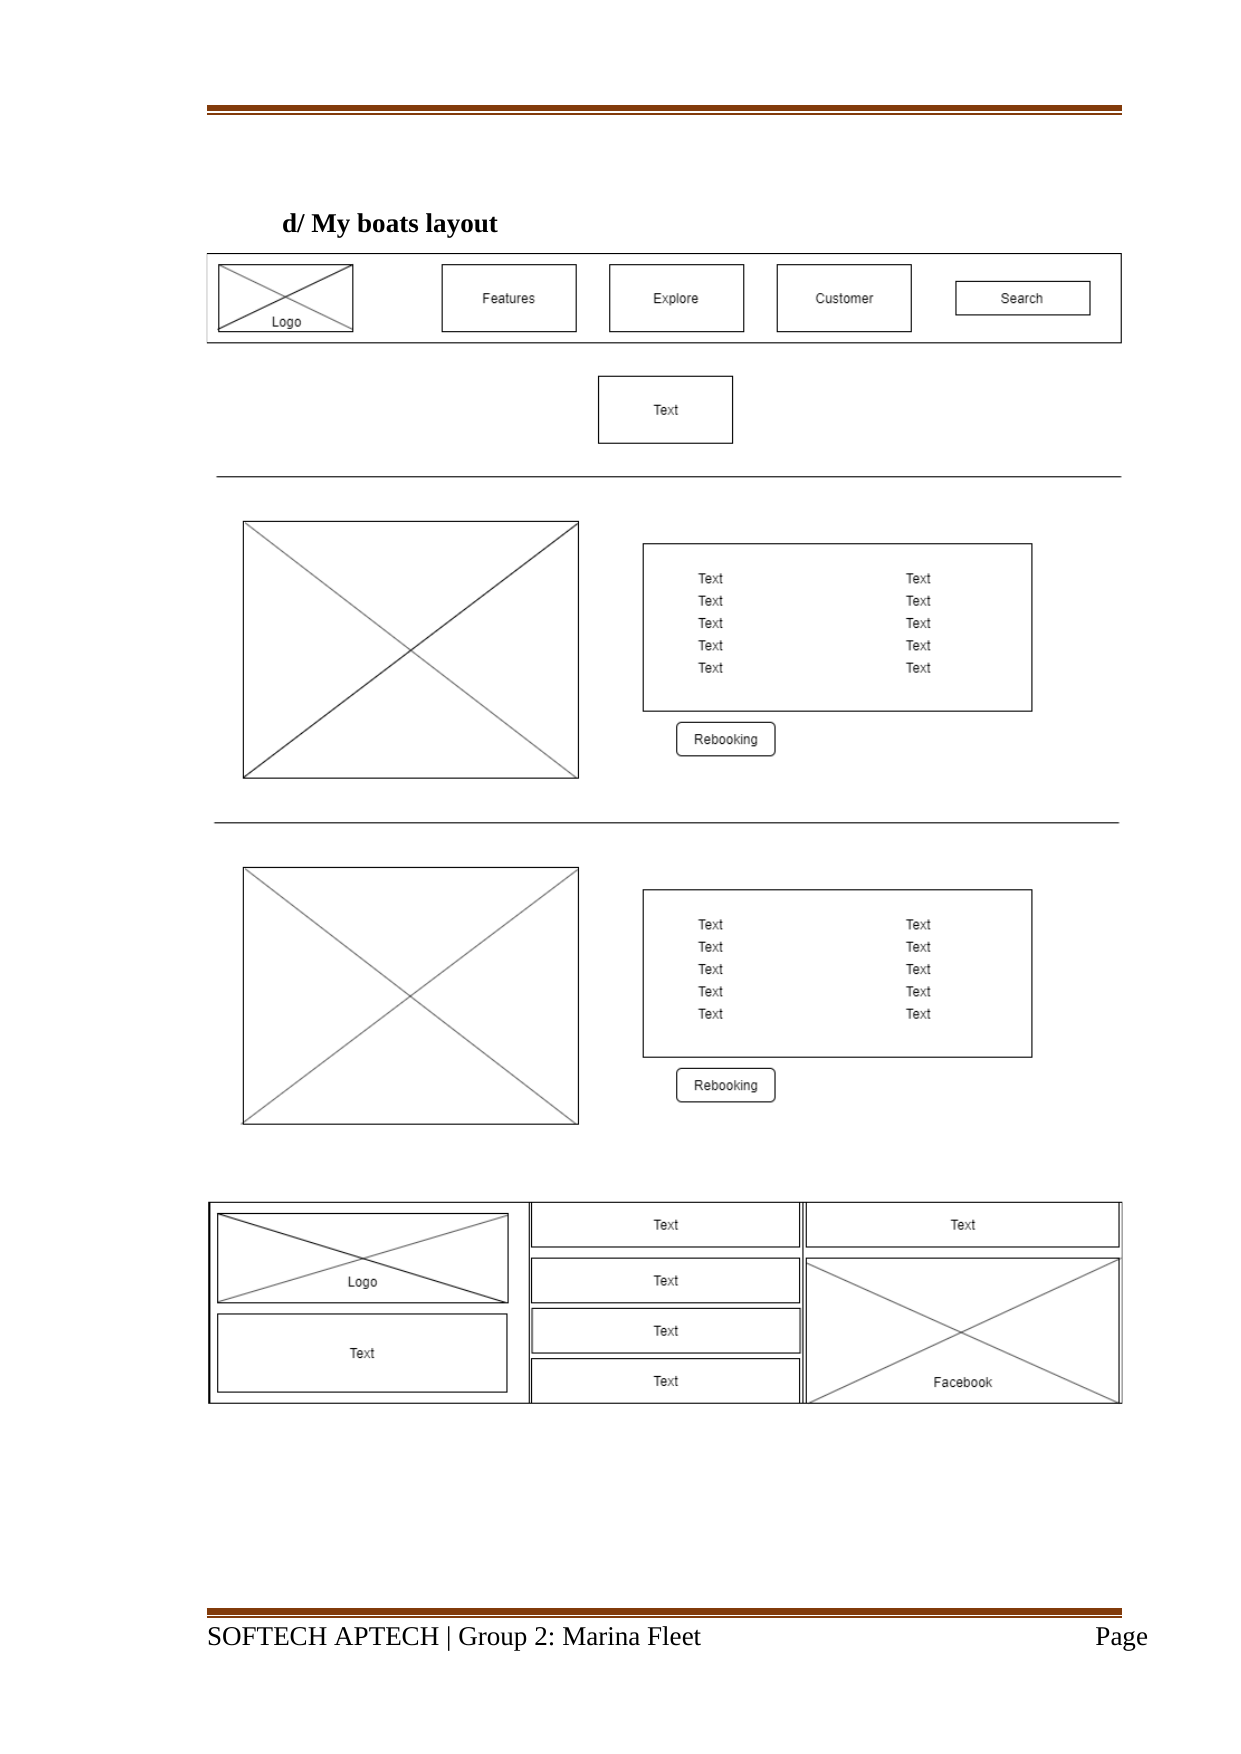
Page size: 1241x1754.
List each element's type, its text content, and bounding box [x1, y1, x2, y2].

picture [206, 253, 1123, 1405]
list d/ My boats layout [207, 207, 1122, 238]
